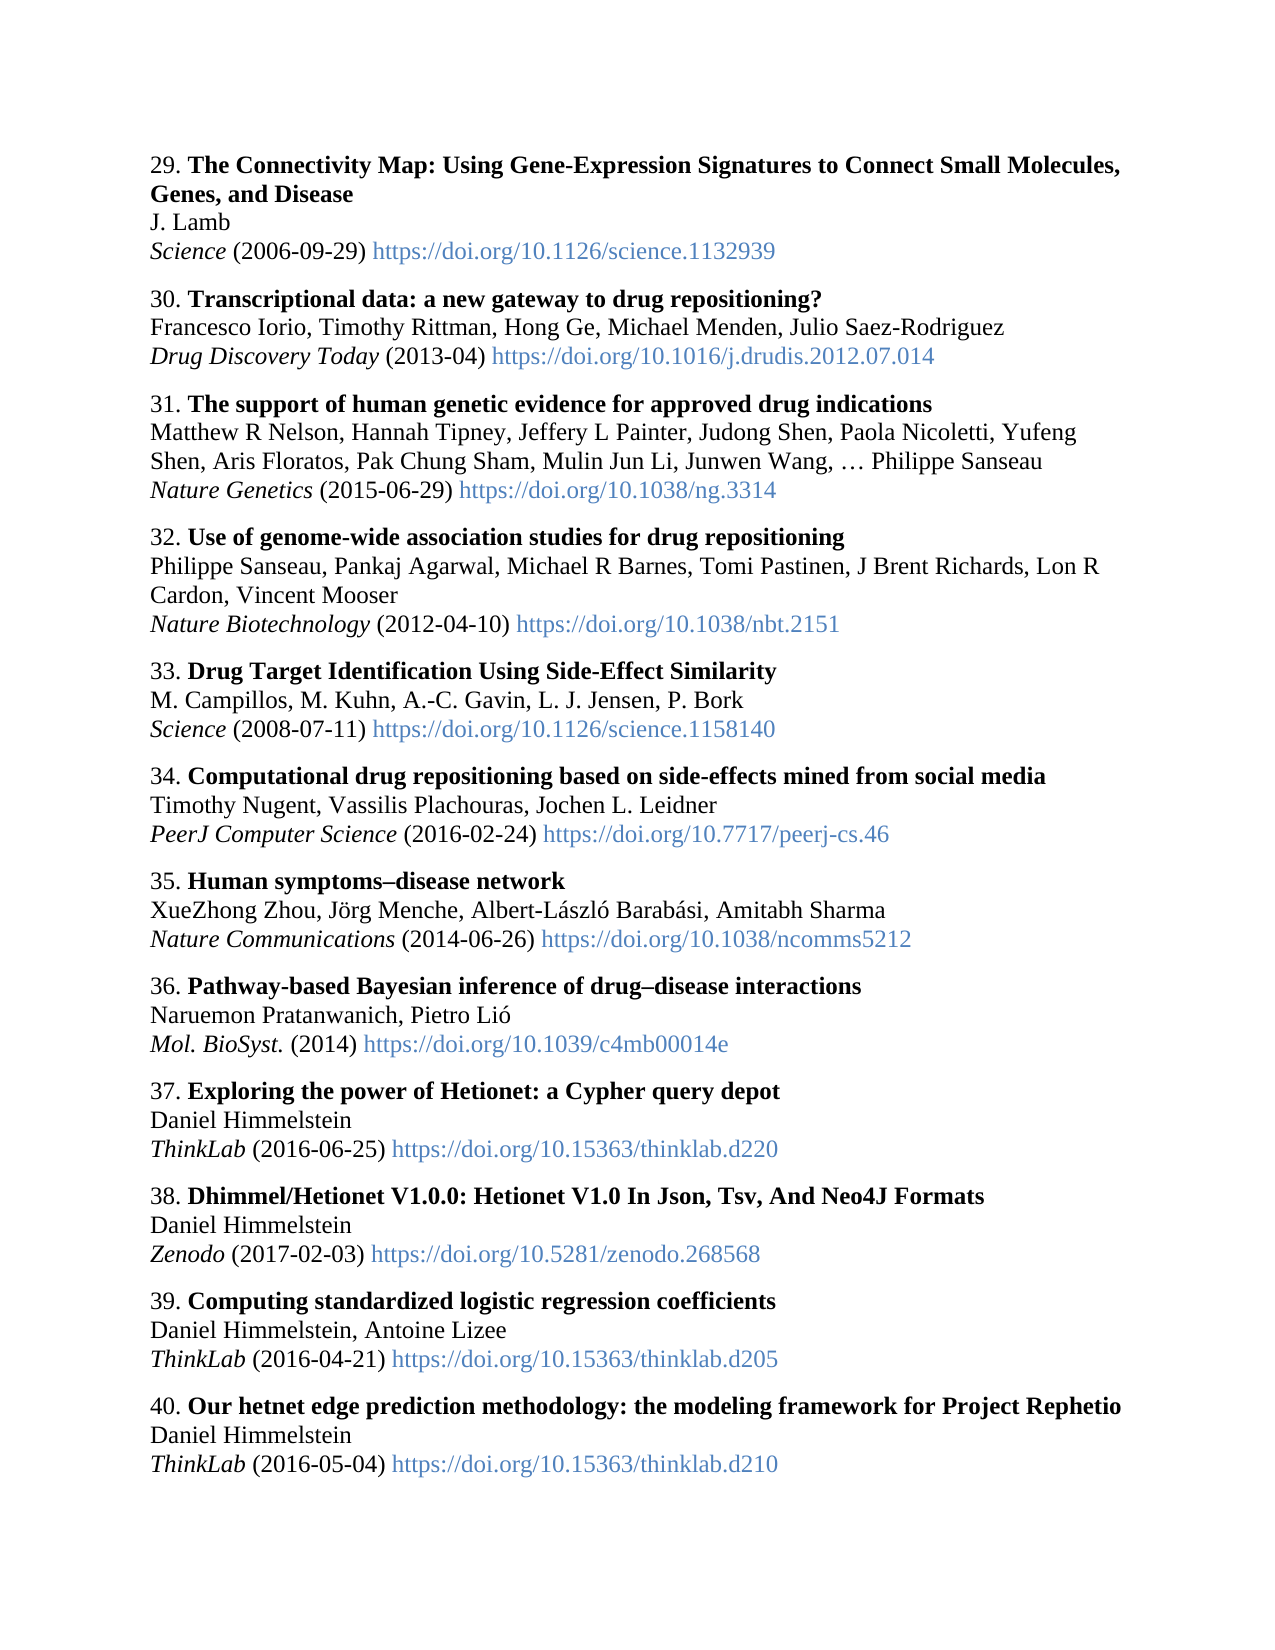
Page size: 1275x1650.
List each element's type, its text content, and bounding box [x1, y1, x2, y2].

text 32. Use of genome-wide association studies for drug repositioning Philippe Sanseau, Pankaj Agarwal, Michael R Barnes, Tomi Pastinen, J Brent Richards, Lon R Cardon, Vincent Mooser Nature Biotechnology (2012-04-10) https://doi.org/10.1038/nbt.2151 [150, 522, 1125, 637]
text 38. Dhimmel/Hetionet V1.0.0: Hetionet V1.0 In Json, Tsv, And Neo4J Formats Daniel Himmelstein Zenodo (2017-02-03) https://doi.org/10.5281/zenodo.268568 [150, 1181, 1125, 1267]
text 37. Exploring the power of Hetionet: a Cypher query depot Daniel Himmelstein ThinkLab (2016-06-25) https://doi.org/10.15363/thinklab.d220 [150, 1076, 1125, 1162]
text 34. Computational drug repositioning based on side-effects mined from social media Timothy Nugent, Vassilis Plachouras, Jochen L. Leidner PeerJ Computer Science (2016-02-24) https://doi.org/10.7717/peerj-cs.46 [150, 761, 1125, 847]
text 29. The Connectivity Map: Using Gene-Expression Signatures to Connect Small Molecules, Genes, and Disease J. Lamb Science (2006-09-29) https://doi.org/10.1126/science.1132939 [150, 150, 1125, 265]
text 30. Transcriptional data: a new gateway to drug repositioning? Francesco Iorio, Timothy Rittman, Hong Ge, Michael Menden, Julio Saez-Rodriguez Drug Discovery Today (2013-04) https://doi.org/10.1016/j.drudis.2012.07.014 [150, 284, 1125, 370]
text 39. Computing standardized logistic regression coefficients Daniel Himmelstein, Antoine Lizee ThinkLab (2016-04-21) https://doi.org/10.15363/thinklab.d205 [150, 1286, 1125, 1372]
text 33. Drug Target Identification Using Side-Effect Similarity M. Campillos, M. Kuhn, A.-C. Gavin, L. J. Jensen, P. Bork Science (2008-07-11) https://doi.org/10.1126/science.1158140 [150, 656, 1125, 742]
text 36. Pathway-based Bayesian inference of drug–disease interactions Naruemon Pratanwanich, Pietro Lió Mol. BioSyst. (2014) https://doi.org/10.1039/c4mb00014e [150, 971, 1125, 1057]
text 31. The support of human genetic evidence for approved drug indications Matthew R Nelson, Hannah Tipney, Jeffery L Painter, Judong Shen, Paola Nicoletti, Yufeng Shen, Aris Floratos, Pak Chung Sham, Mulin Jun Li, Junwen Wang, … Philippe Sanseau Nature Genetics (2015-06-29) https://doi.org/10.1038/ng.3314 [150, 389, 1125, 504]
text 35. Human symptoms–disease network XueZhong Zhou, Jörg Menche, Albert-László Barabási, Amitabh Sharma Nature Communications (2014-06-26) https://doi.org/10.1038/ncomms5212 [150, 866, 1125, 952]
text 40. Our hetnet edge prediction methodology: the modeling framework for Project Rephetio Daniel Himmelstein ThinkLab (2016-05-04) https://doi.org/10.15363/thinklab.d210 [150, 1391, 1125, 1477]
